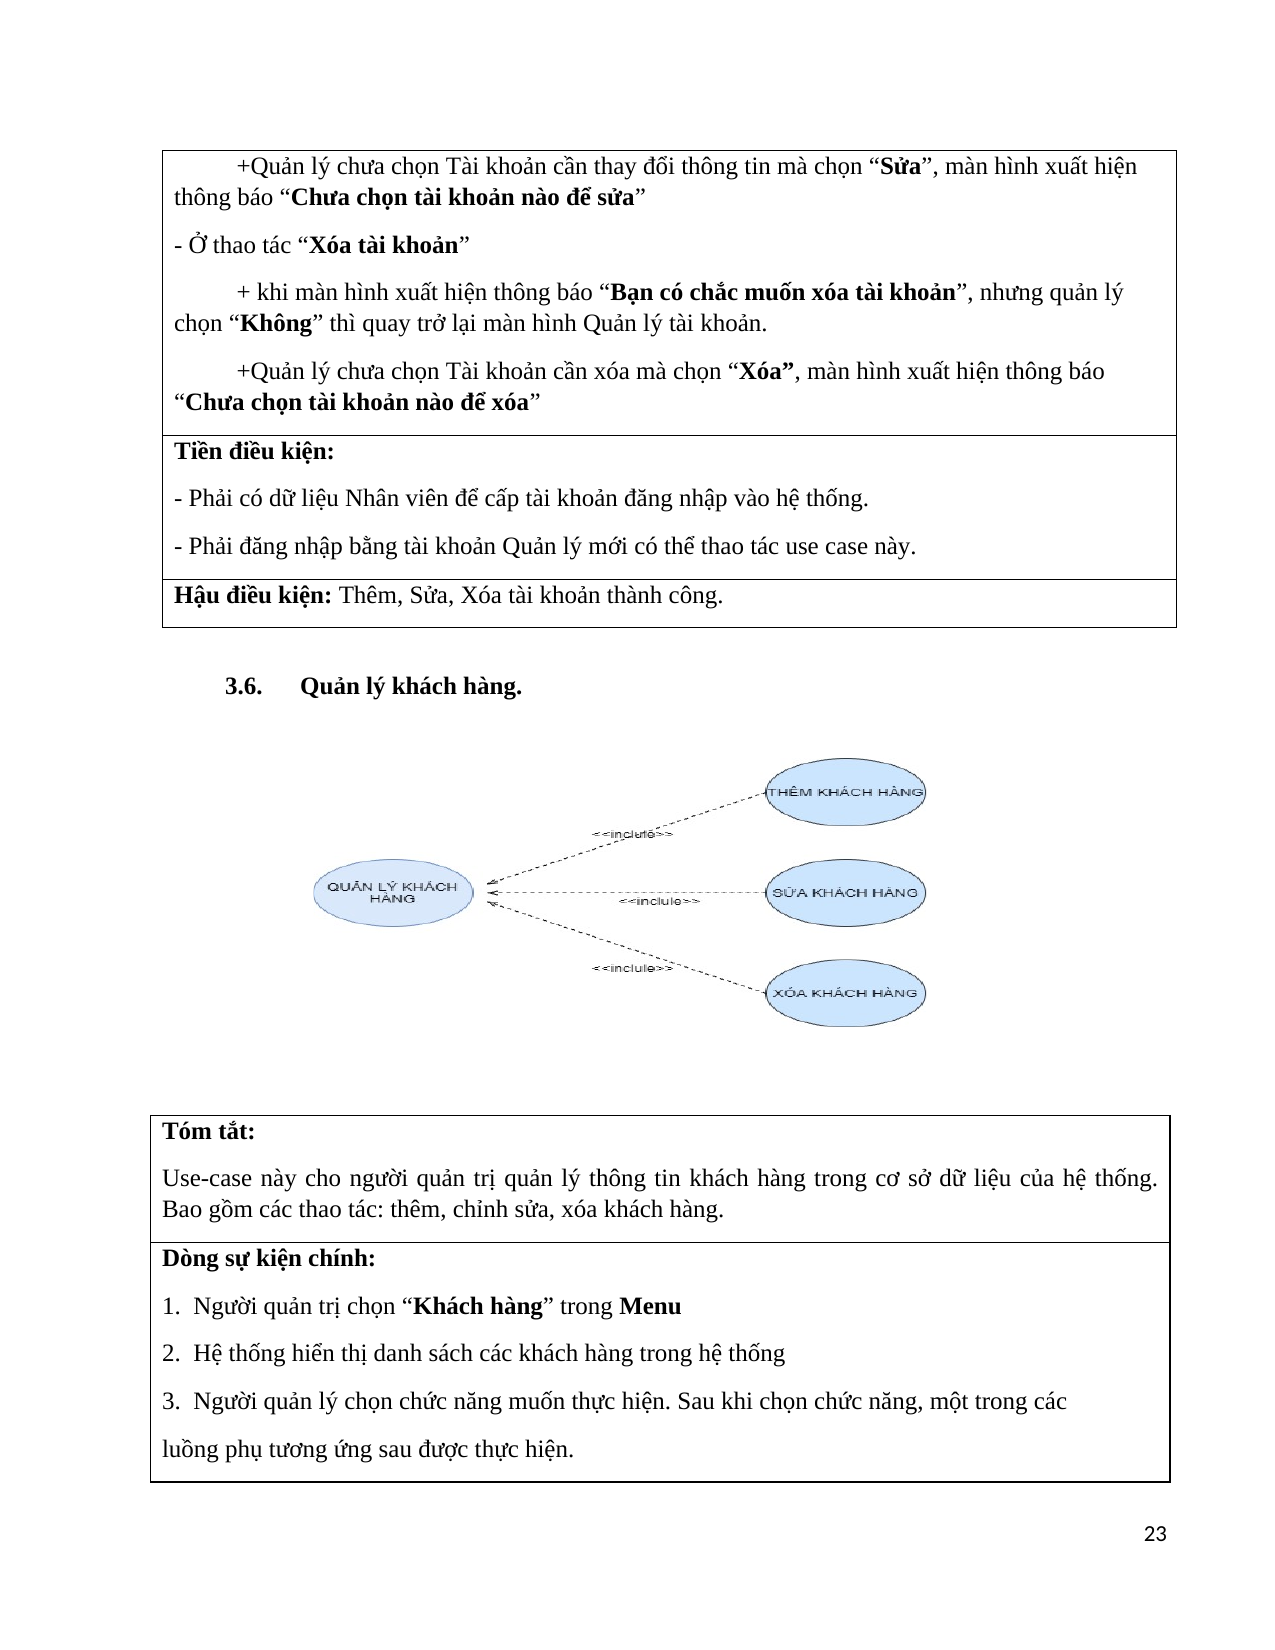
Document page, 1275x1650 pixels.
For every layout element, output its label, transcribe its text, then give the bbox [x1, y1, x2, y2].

table_header Tóm tắt: Use-case này cho người quản trị quản lý thông tin khách hàng trong cơ sở dữ liệu của hệ thống. Bao gồm các thao tác: thêm, chỉnh sửa, xóa khách hàng. [151, 1116, 1169, 1242]
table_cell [151, 1243, 1169, 1481]
table_cell Hậu điều kiện: Thêm, Sửa, Xóa tài khoản thành công. [163, 580, 1176, 627]
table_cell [163, 151, 1176, 435]
list Quản lý khách hàng. [225, 671, 1167, 700]
picture [313, 758, 927, 1027]
table_cell Tiền điều kiện: - Phải có dữ liệu Nhân viên để cấp tài khoản đăng nhập vào hệ thống. - Phải đăng nhập bằng tài khoản Quản lý mới có thể thao tác use case này. [163, 436, 1176, 579]
